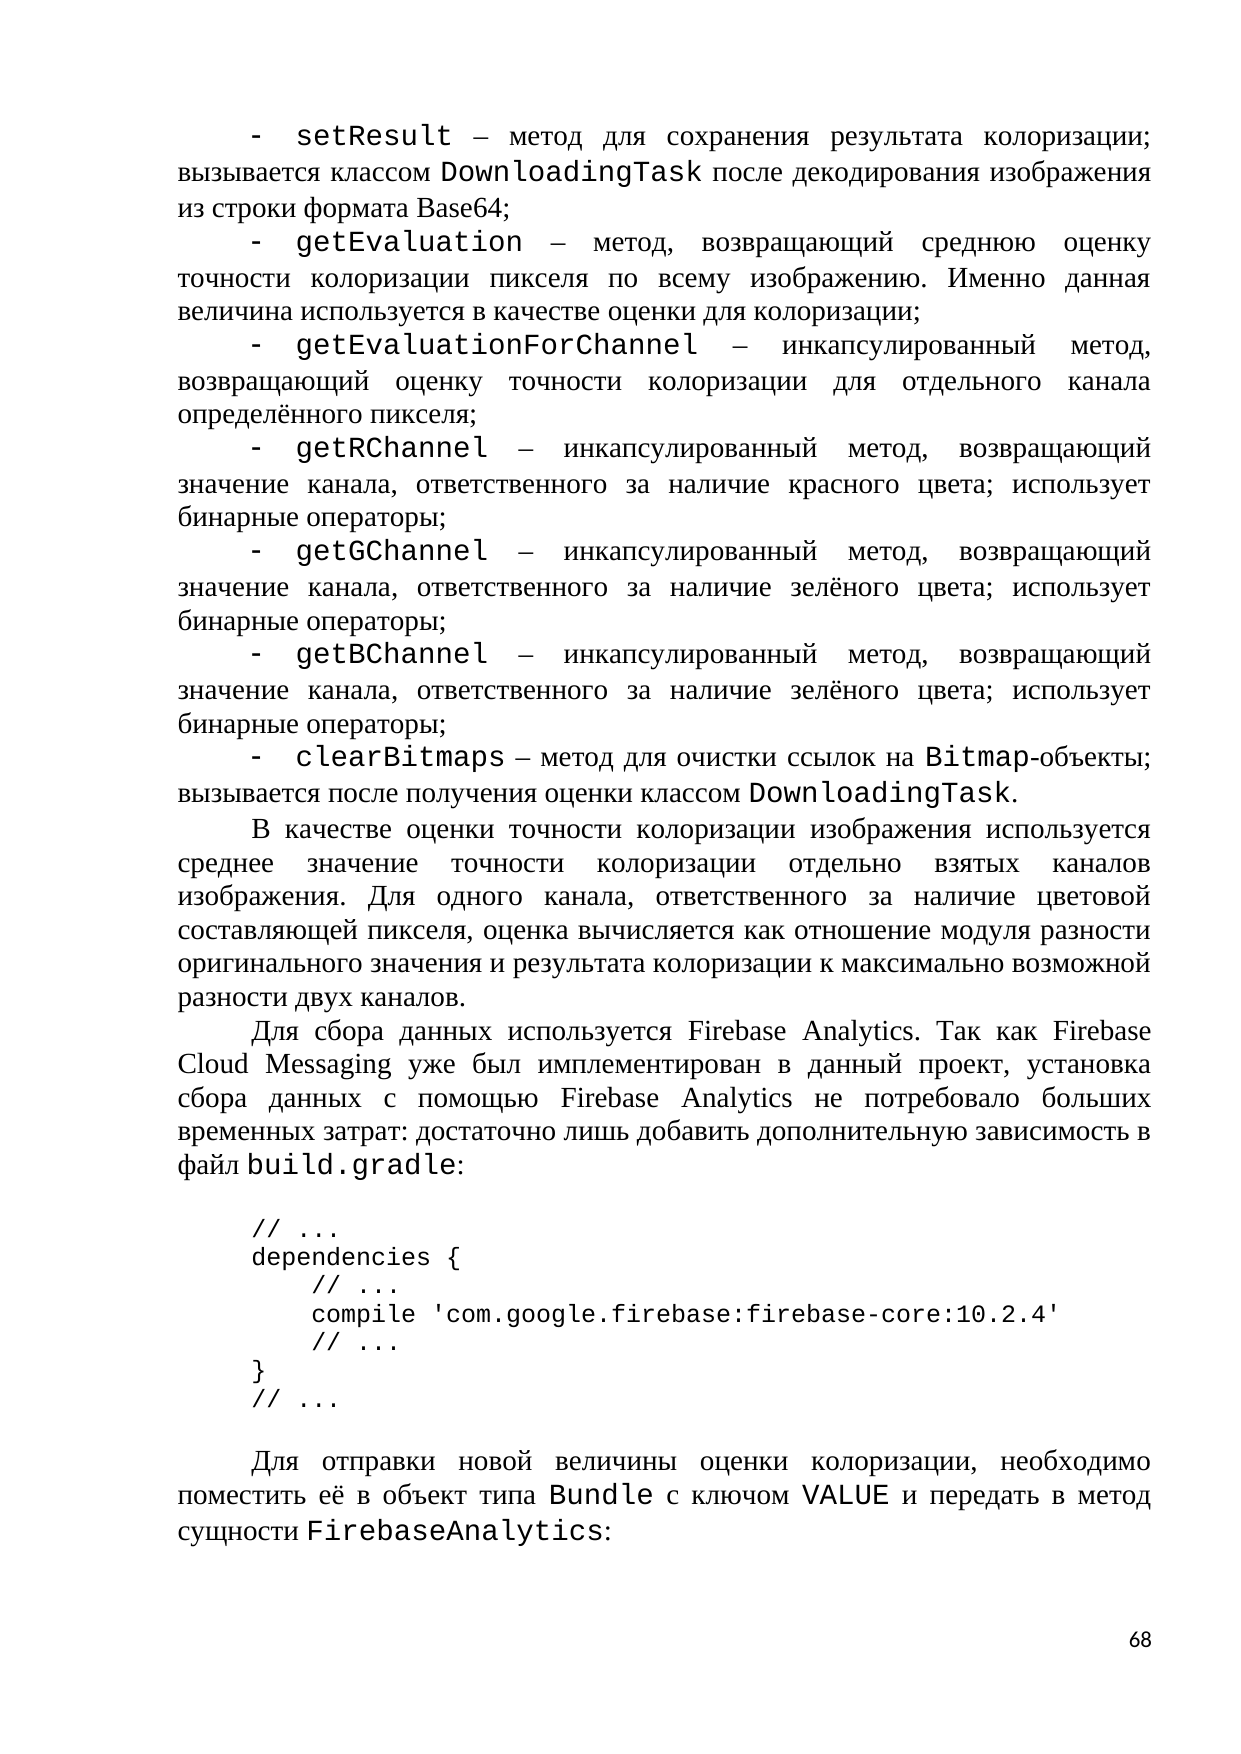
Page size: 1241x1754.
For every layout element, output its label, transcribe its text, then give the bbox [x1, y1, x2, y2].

list В качестве оценки точности колоризации изображения используется среднее значение точности колоризации отдельно взятых каналов изображения. Для одного канала, ответственного за наличие цветовой составляющей пикселя, оценка вычисляется как отношение модуля разности оригинального значения и результата колоризации к максимально возможной разности двух каналов. [177, 811, 1152, 1013]
text dependencies { // ... compile 'com.google.firebase:firebase-core:10.2.4' // ... } [251, 1245, 1152, 1386]
text // ... [251, 1386, 1152, 1415]
text // ... [251, 1216, 1152, 1245]
list Для сбора данных используется Firebase Analytics. Так как Firebase Cloud Messaging уже был имплементирован в данный проект, установка сбора данных с помощью Firebase Analytics не потребовало больших временных затрат: достаточно лишь добавить дополнительную зависимость в файл build.gradle: [177, 1013, 1152, 1183]
list getBChannel – инкапсулированный метод, возвращающий значение канала, ответственного за наличие зелёного цвета; использует бинарные операторы; [177, 636, 1152, 739]
list getEvaluation – метод, возвращающий среднюю оценку точности колоризации пикселя по всему изображению. Именно данная величина используется в качестве оценки для колоризации; [177, 224, 1152, 327]
list getGChannel – инкапсулированный метод, возвращающий значение канала, ответственного за наличие зелёного цвета; использует бинарные операторы; [177, 533, 1152, 636]
list getEvaluationForChannel – инкапсулированный метод, возвращающий оценку точности колоризации для отдельного канала определённого пикселя; [177, 327, 1152, 430]
list setResult – метод для сохранения результата колоризации; вызывается классом DownloadingTask после декодирования изображения из строки формата Base64; [177, 118, 1152, 224]
list clearBitmaps – метод для очистки ссылок на Bitmap-объекты; вызывается после получения оценки классом DownloadingTask. [177, 739, 1152, 811]
list getRChannel – инкапсулированный метод, возвращающий значение канала, ответственного за наличие красного цвета; использует бинарные операторы; [177, 430, 1152, 533]
list Для отправки новой величины оценки колоризации, необходимо поместить её в объект типа Bundle c ключом VALUE и передать в метод сущности FirebaseAnalytics: [177, 1443, 1152, 1549]
